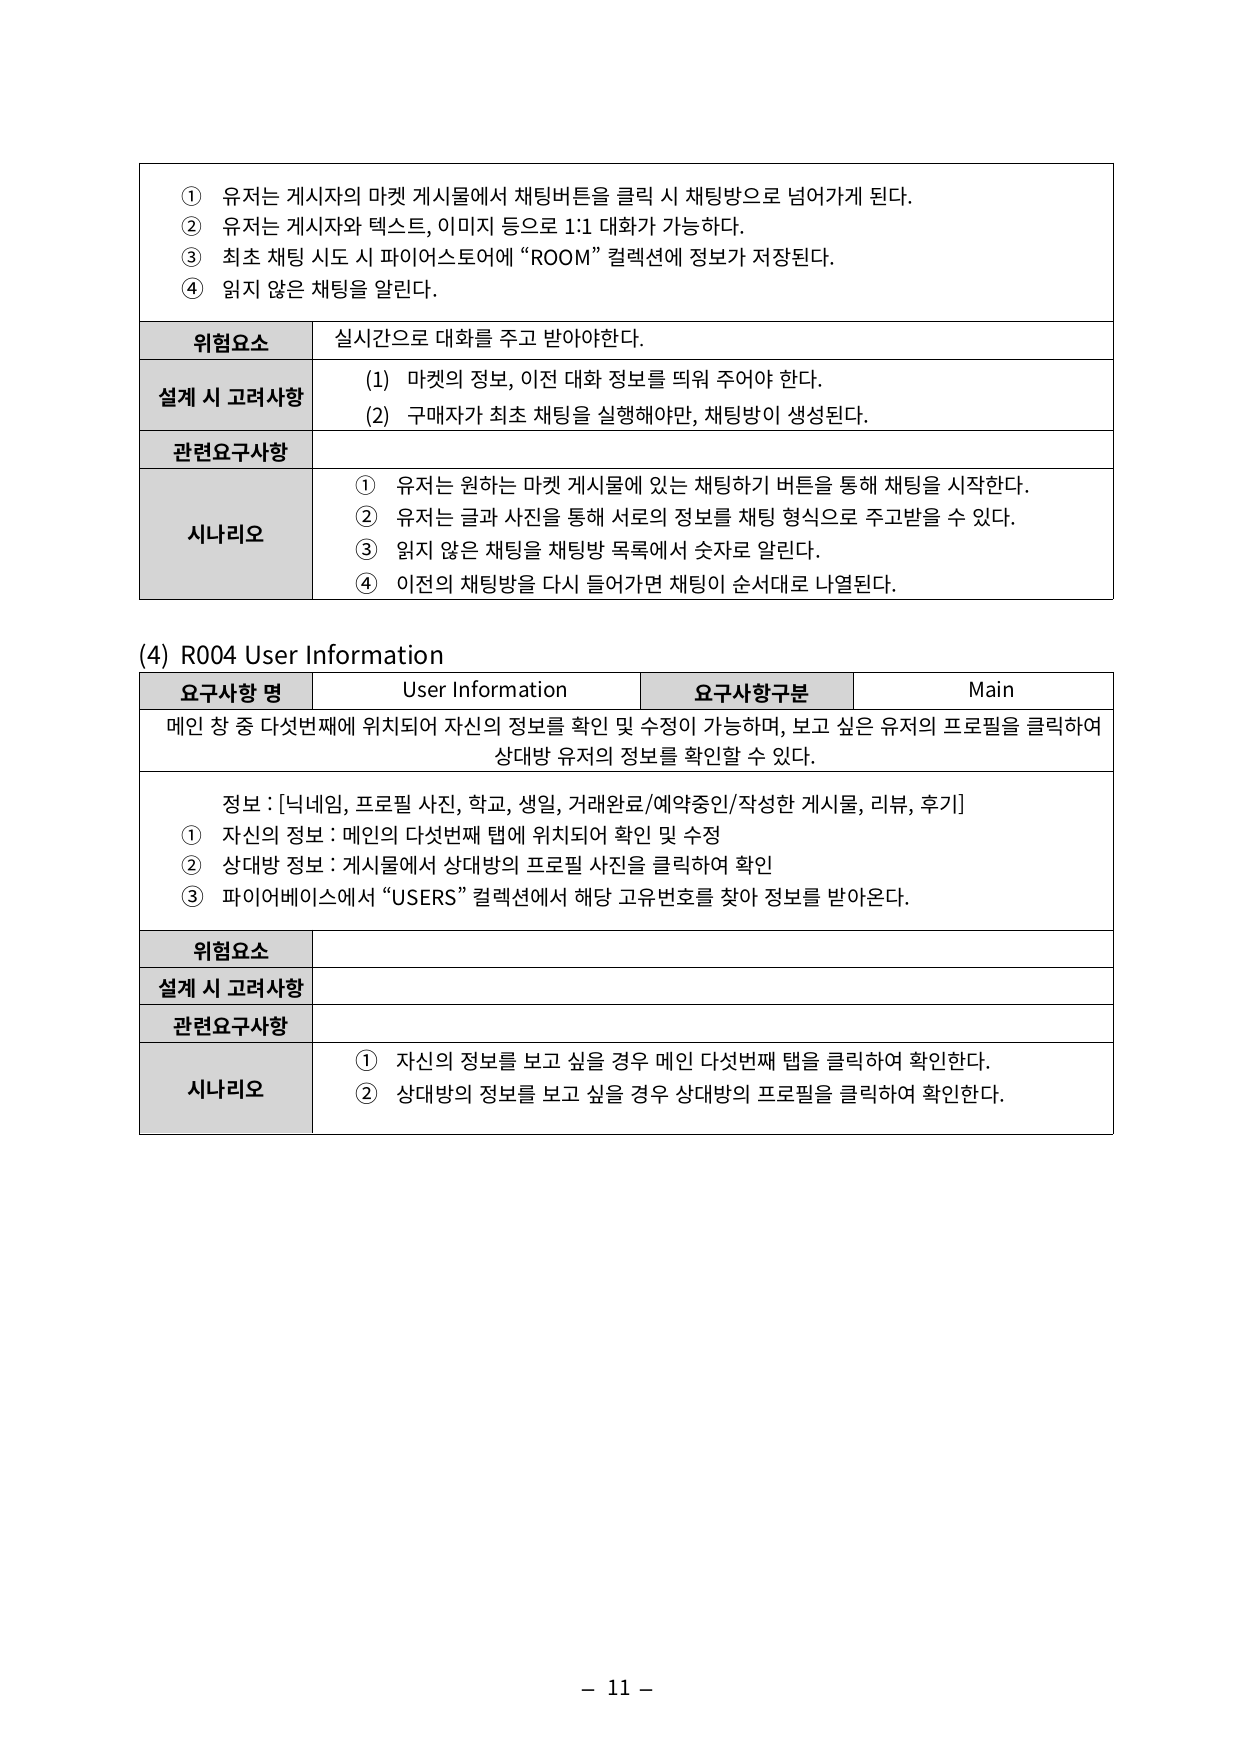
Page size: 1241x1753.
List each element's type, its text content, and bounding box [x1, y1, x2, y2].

table_cell 실시간으로 대화를 주고 받아야한다. [313, 322, 1113, 359]
table_cell [313, 968, 1113, 1004]
table_header 요구사항구분 [641, 673, 853, 709]
table_cell 시나리오 [140, 1043, 312, 1133]
table_cell 위험요소 [140, 322, 312, 359]
table_cell 유저는 원하는 마켓 게시물에 있는 채팅하기 버튼을 통해 채팅을 시작한다. 유저는 글과 사진을 통해 서로의 정보를 채팅 형식으로 주고받을 수 있다. 읽지 않은 채팅을 채팅방 목록에서 숫자로 알린다. 이전의 채팅방을 다시 들어가면 채팅이 순서대로 나열된다. [313, 469, 1113, 599]
table_cell 정보 : [닉네임, 프로필 사진, 학교, 생일, 거래완료/예약중인/작성한 게시물, 리뷰, 후기] 자신의 정보 : 메인의 다섯번째 탭에 위치되어 확인 및 수정 상대방 정보 : 게시물에서 상대방의 프로필 사진을 클릭하여 확인 파이어베이스에서 “USERS” 컬렉션에서 해당 고유번호를 찾아 정보를 받아온다. [140, 772, 1113, 929]
table_header User Information [313, 673, 640, 709]
table_cell [313, 931, 1113, 967]
table_cell 위험요소 [140, 931, 312, 967]
table_cell 자신의 정보를 보고 싶을 경우 메인 다섯번째 탭을 클릭하여 확인한다. 상대방의 정보를 보고 싶을 경우 상대방의 프로필을 클릭하여 확인한다. [313, 1043, 1113, 1133]
table_cell 관련요구사항 [140, 1005, 312, 1042]
table_header 요구사항 명 [140, 673, 312, 709]
table_cell 시나리오 [140, 469, 312, 599]
table_cell 메인 창 중 다섯번째에 위치되어 자신의 정보를 확인 및 수정이 가능하며, 보고 싶은 유저의 프로필을 클릭하여 상대방 유저의 정보를 확인할 수 있다. [140, 710, 1113, 771]
table_cell 설계 시 고려사항 [140, 360, 312, 430]
table_cell [313, 431, 1113, 468]
table_cell [313, 1005, 1113, 1042]
table_cell 유저는 게시자의 마켓 게시물에서 채팅버튼을 클릭 시 채팅방으로 넘어가게 된다. 유저는 게시자와 텍스트, 이미지 등으로 1:1 대화가 가능하다. 최초 채팅 시도 시 파이어스토어에 “ROOM” 컬렉션에 정보가 저장된다. 읽지 않은 채팅을 알린다. [140, 164, 1113, 321]
table_cell 관련요구사항 [140, 431, 312, 468]
table_cell 마켓의 정보, 이전 대화 정보를 띄워 주어야 한다. 구매자가 최초 채팅을 실행해야만, 채팅방이 생성된다. [313, 360, 1113, 430]
list R004 User Information [138, 636, 1153, 672]
table_cell 설계 시 고려사항 [140, 968, 312, 1004]
table_header Main [854, 673, 1113, 709]
